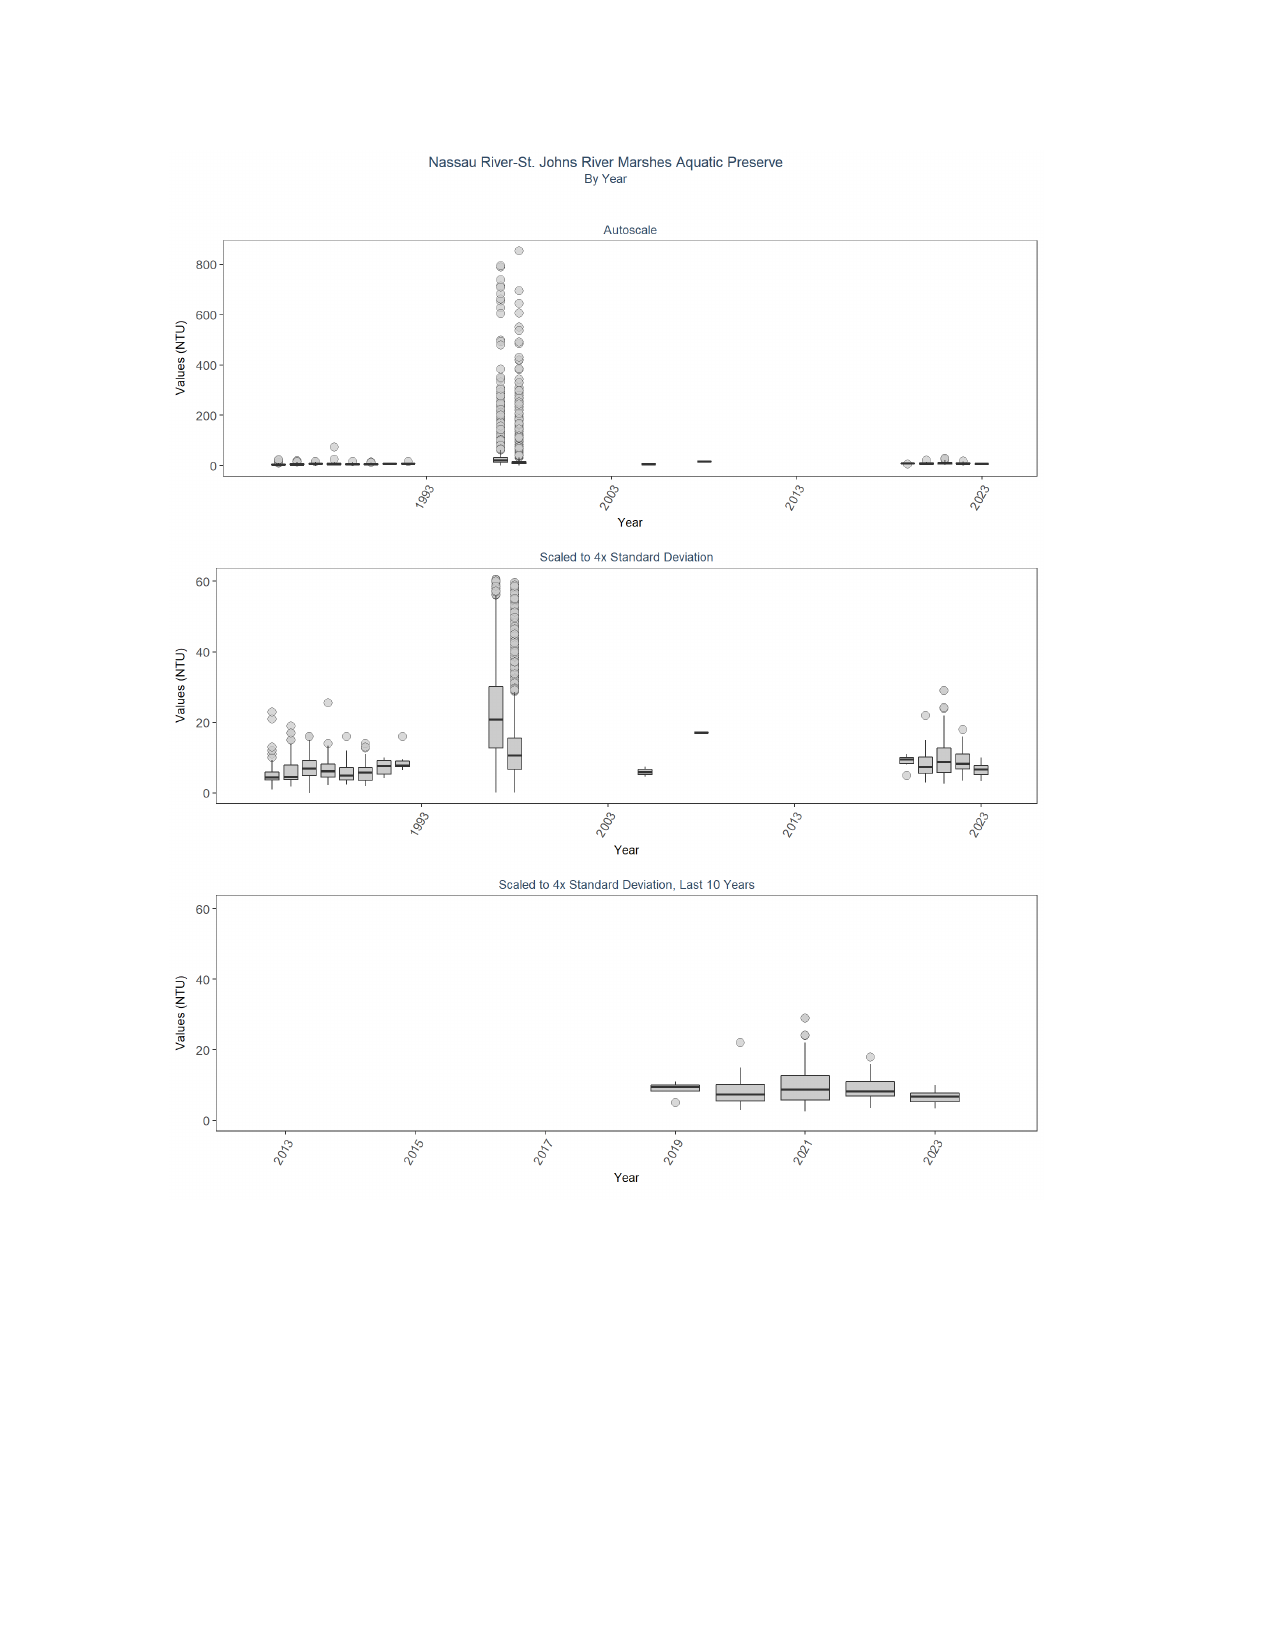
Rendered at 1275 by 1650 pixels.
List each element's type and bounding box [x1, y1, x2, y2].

picture [168, 150, 1044, 1200]
